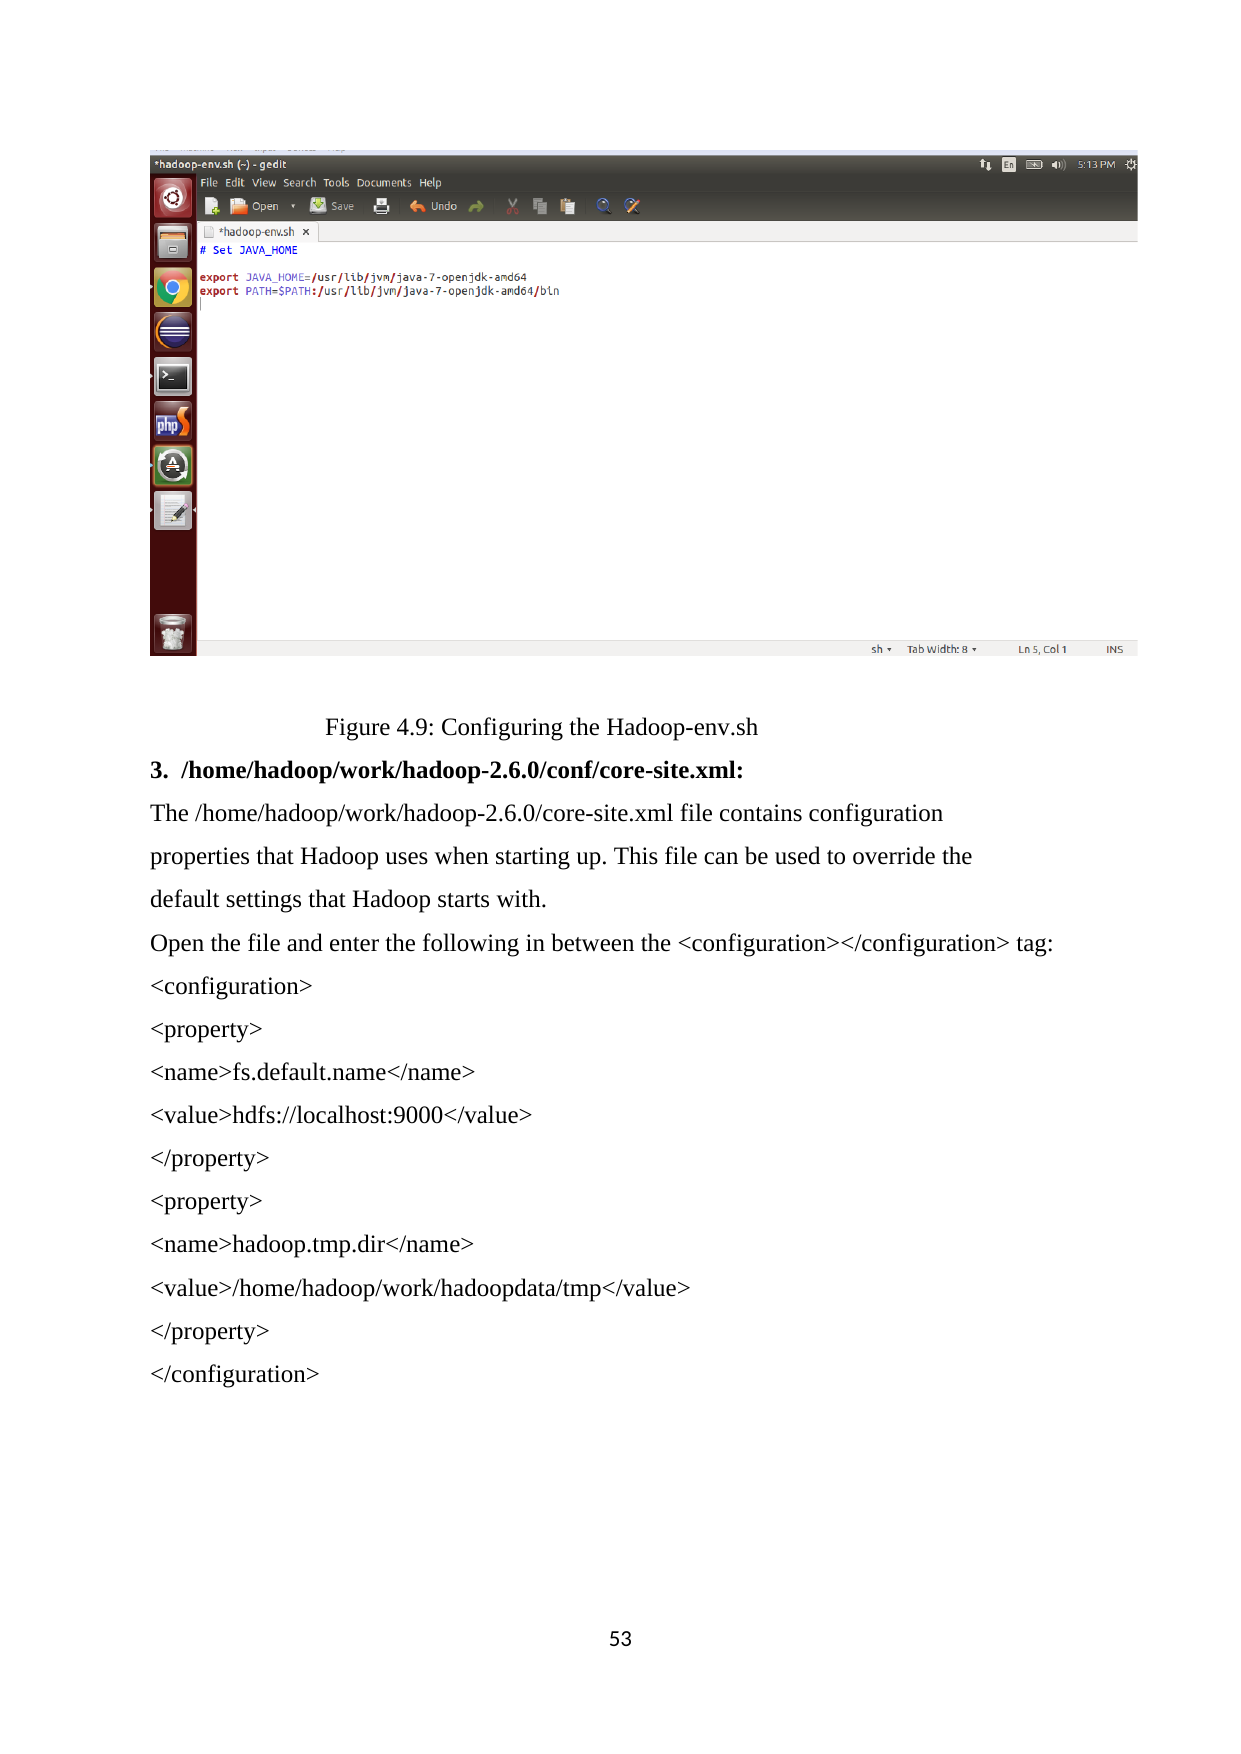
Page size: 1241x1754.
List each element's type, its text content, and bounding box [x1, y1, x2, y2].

text </property> [150, 1316, 1090, 1344]
text </property> [150, 1143, 1090, 1172]
text Figure 4.9: Configuring the Hadoop-env.sh [150, 712, 1090, 741]
text Open the file and enter the following in between the <configuration></configuration> tag: [150, 928, 1090, 956]
text </configuration> [150, 1359, 1090, 1388]
text <value>hdfs://localhost:9000</value> [150, 1100, 1090, 1129]
text <name>fs.default.name</name> [150, 1057, 1090, 1086]
text The /home/hadoop/work/hadoop-2.6.0/core-site.xml file contains configuration [150, 798, 1090, 827]
text default settings that Hadoop starts with. [150, 884, 1090, 913]
text <property> [150, 1186, 1090, 1215]
text <configuration> [150, 971, 1090, 999]
text properties that Hadoop uses when starting up. This file can be used to override the [150, 841, 1090, 870]
text <name>hadoop.tmp.dir</name> [150, 1229, 1090, 1258]
text <value>/home/hadoop/work/hadoopdata/tmp</value> [150, 1273, 1090, 1301]
text 3. /home/hadoop/work/hadoop-2.6.0/conf/core-site.xml: [150, 755, 1090, 784]
picture [150, 150, 1138, 656]
text <property> [150, 1014, 1090, 1043]
